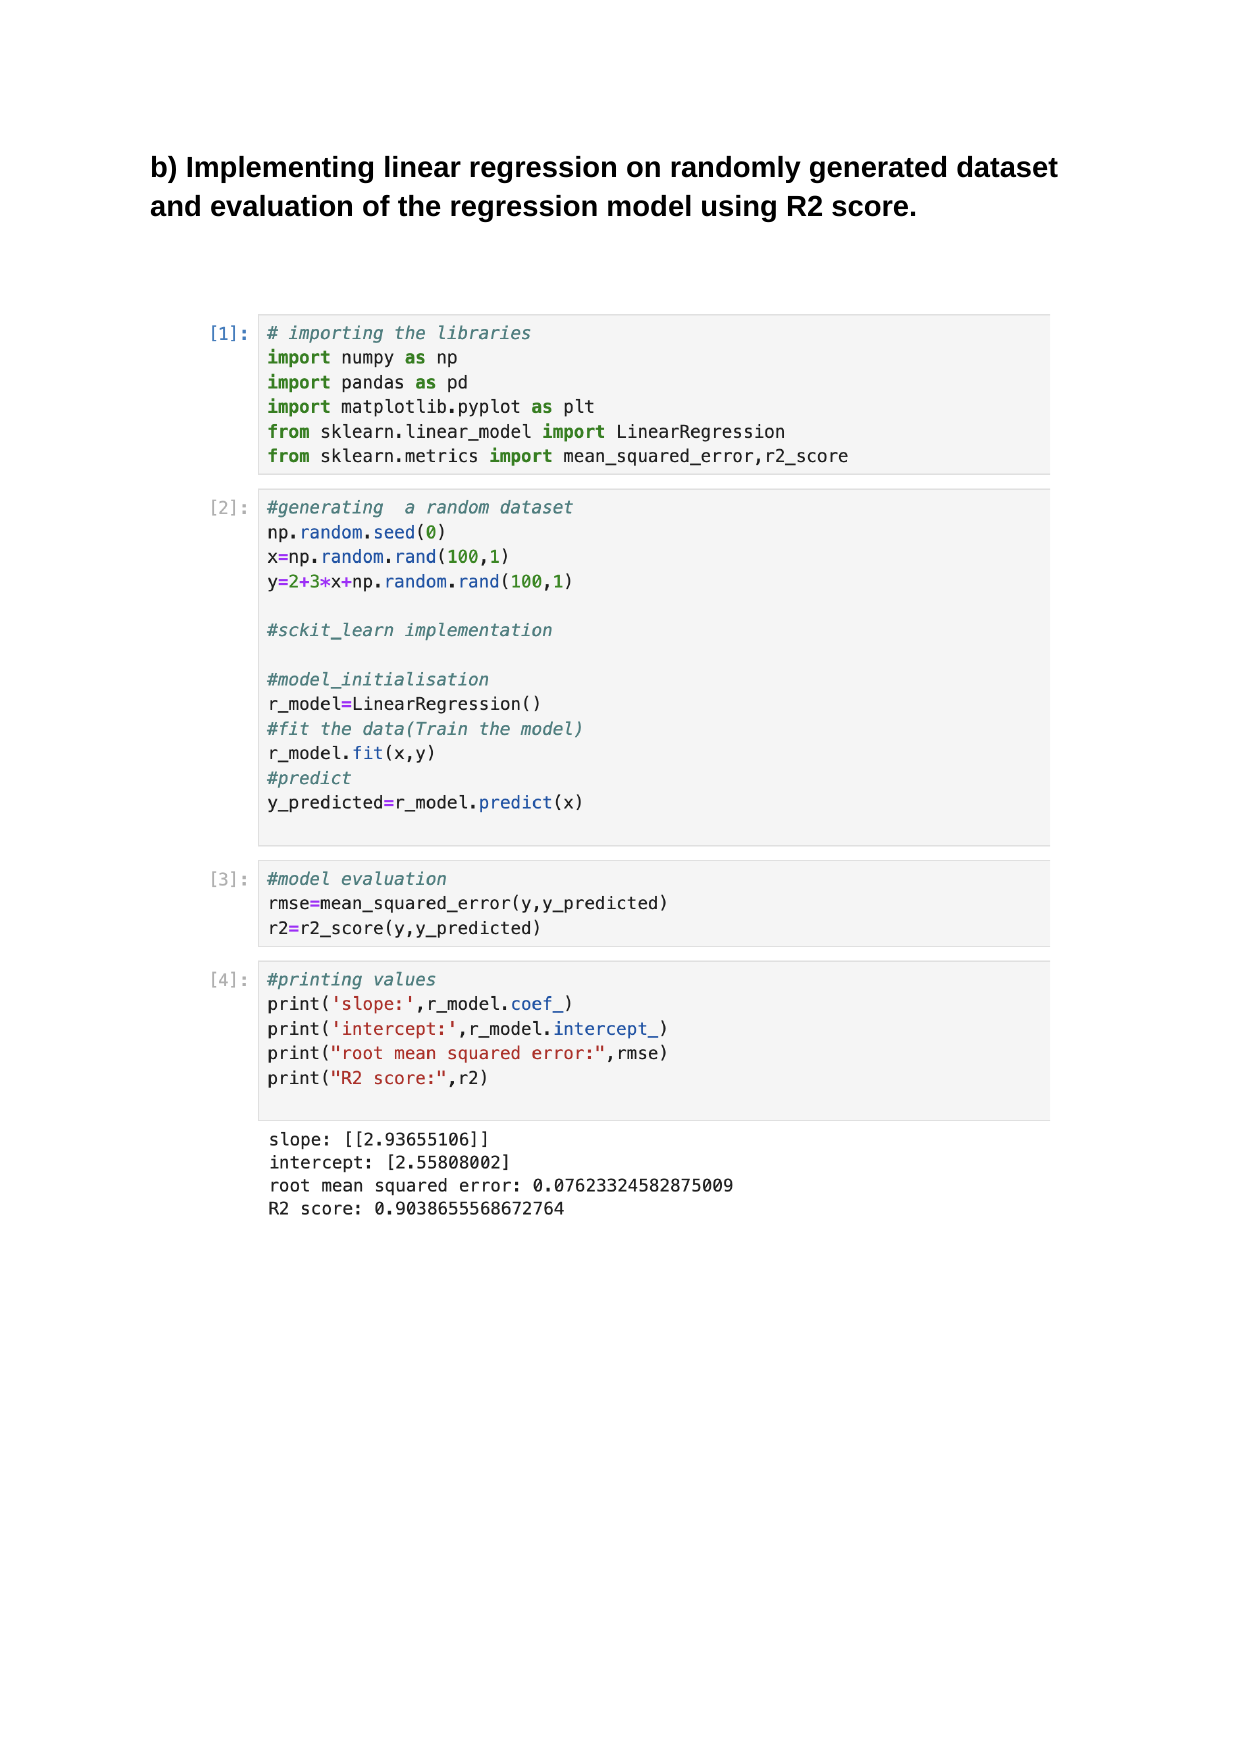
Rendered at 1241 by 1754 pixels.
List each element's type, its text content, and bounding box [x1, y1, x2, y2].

text b) Implementing linear regression on randomly generated dataset and evaluation of the regression model using R2 score. [150, 150, 1090, 222]
picture [190, 307, 1050, 1227]
